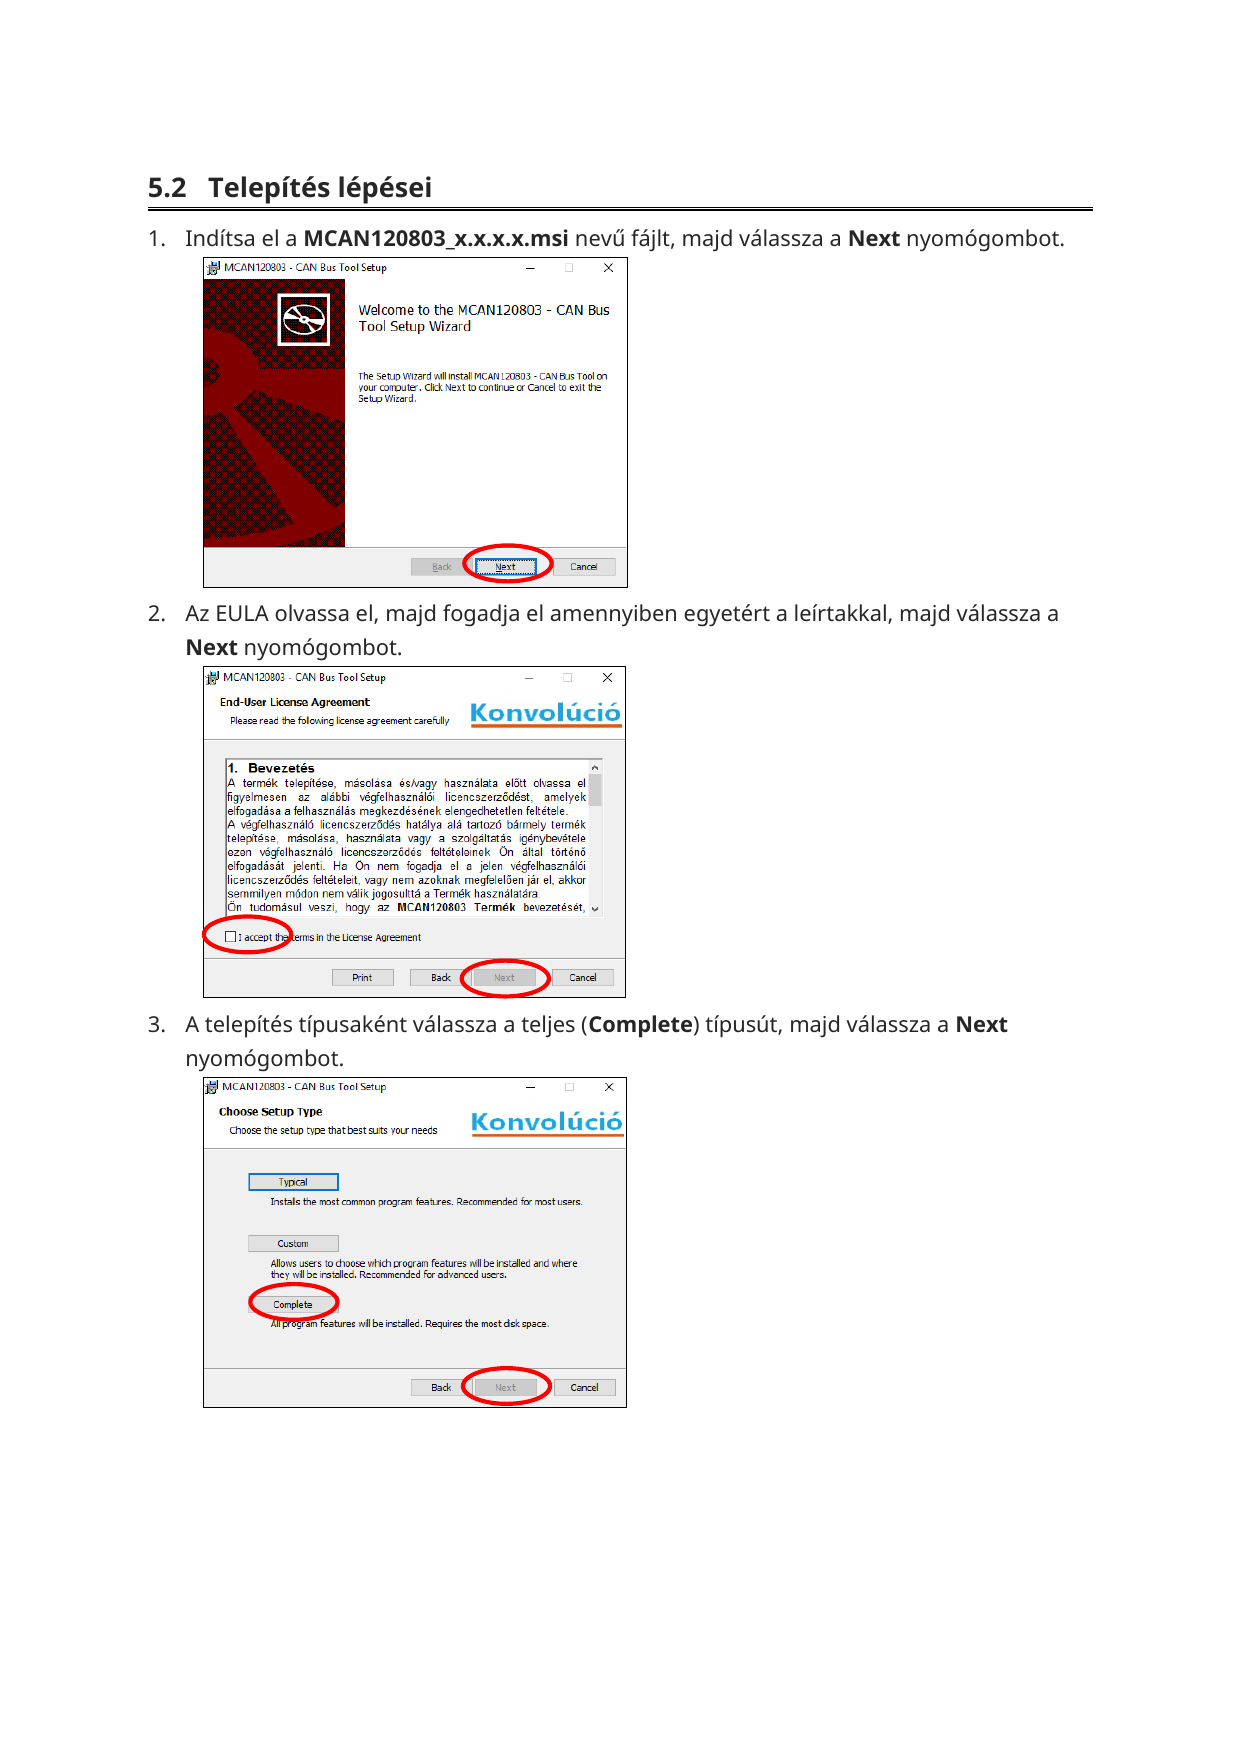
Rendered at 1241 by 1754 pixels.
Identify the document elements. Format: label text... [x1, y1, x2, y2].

picture [464, 963, 546, 994]
list Indítsa el a MCAN120803_x.x.x.x.msi nevű fájlt, majd válassza a Next nyomógombot. [148, 223, 1093, 594]
picture [207, 919, 288, 950]
list Az EULA olvassa el, majd fogadja el amennyiben egyetért a leírtakkal, majd válassza a Next nyomógombot. [148, 598, 1093, 662]
list A telepítés típusaként válassza a teljes (Complete) típusút, majd válassza a Next nyomógombot. [148, 1009, 1093, 1073]
picture [204, 1078, 626, 1407]
picture [204, 667, 625, 997]
subtitle Telepítés lépései [148, 168, 1093, 207]
